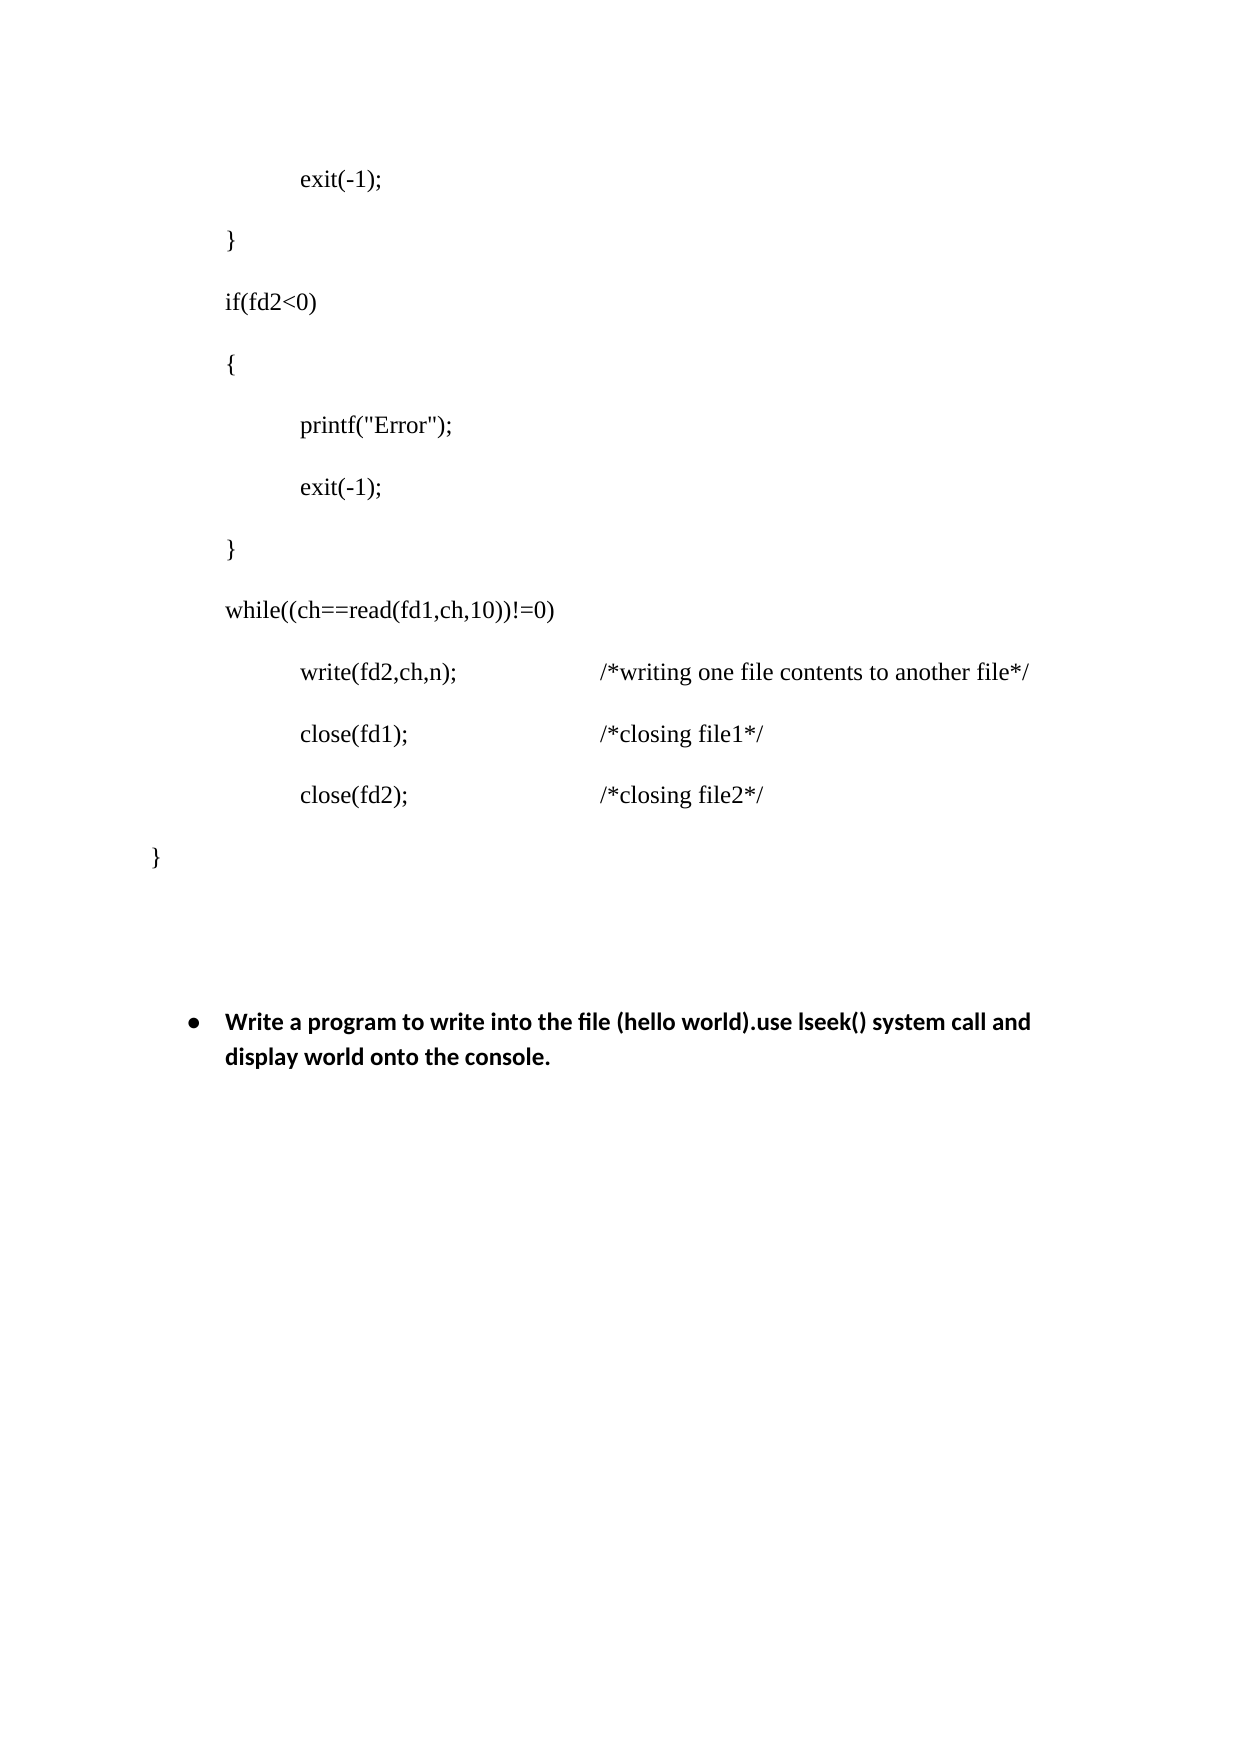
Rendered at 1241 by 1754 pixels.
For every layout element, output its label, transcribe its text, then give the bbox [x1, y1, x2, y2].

text write(fd2,ch,n); /*writing one file contents to another file*/ [150, 655, 1090, 688]
text close(fd2); /*closing file2*/ [150, 779, 1090, 811]
text if(fd2<0) [150, 285, 1090, 318]
text } [150, 532, 1090, 564]
text printf("Error"); [150, 409, 1090, 441]
text { [150, 347, 1090, 379]
text } [150, 224, 1090, 256]
text close(fd1); /*closing file1*/ [150, 717, 1090, 749]
text exit(-1); [150, 162, 1090, 194]
text while((ch==read(fd1,ch,10))!=0) [150, 594, 1090, 626]
list Write a program to write into the file (hello world).use lseek() system call and display world onto the console. [187, 1005, 1090, 1072]
text exit(-1); [150, 470, 1090, 503]
text } [150, 840, 1090, 873]
